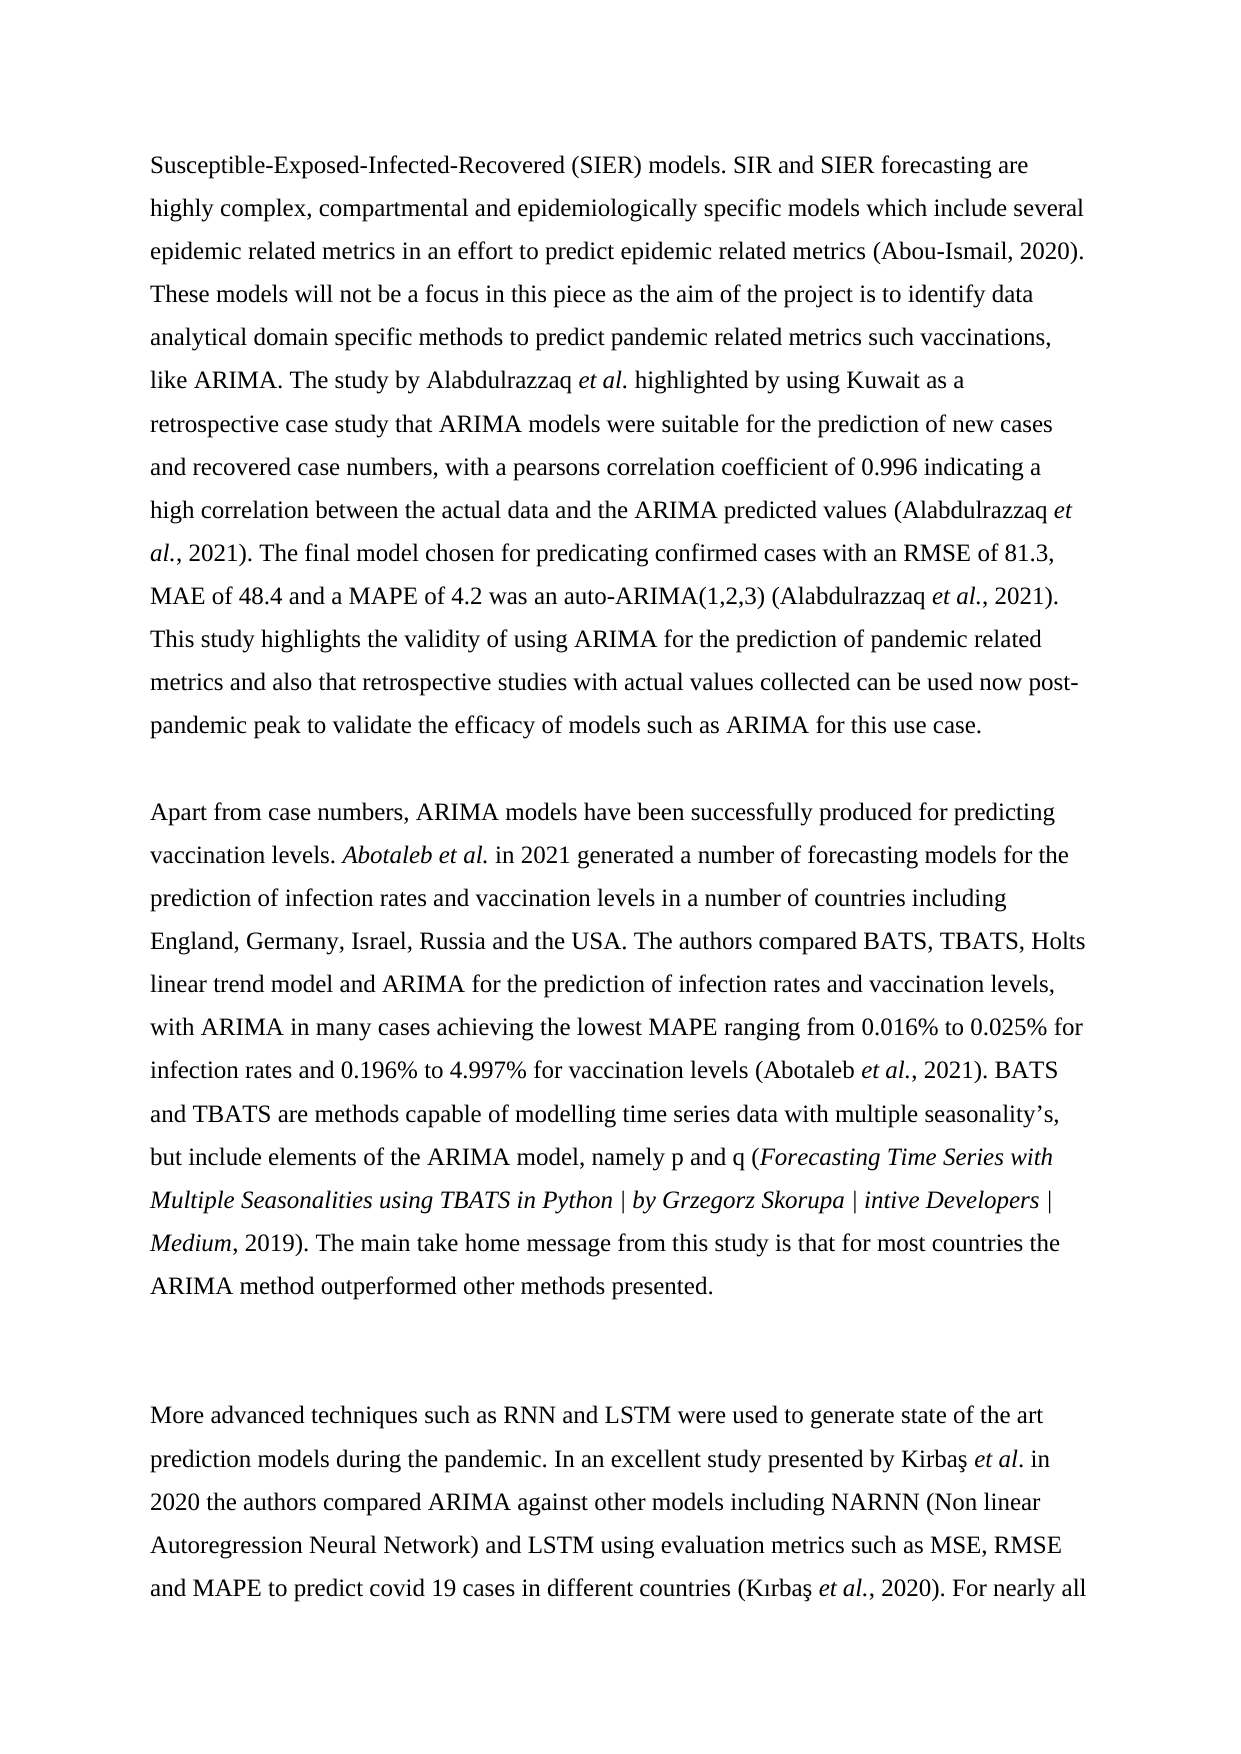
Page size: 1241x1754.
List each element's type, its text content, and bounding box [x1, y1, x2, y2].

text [150, 150, 1090, 739]
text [150, 1401, 1090, 1602]
text Apart from case numbers, ARIMA models have been successfully produced for predicting vaccination levels. Abotaleb et al. in 2021 generated a number of forecasting models for the prediction of infection rates and vaccination levels in a number of countries including England, Germany, Israel, Russia and the USA. The authors compared BATS, TBATS, Holts linear trend model and ARIMA for the prediction of infection rates and vaccination levels, with ARIMA in many cases achieving the lowest MAPE ranging from 0.016% to 0.025% for infection rates and 0.196% to 4.997% for vaccination levels (Abotaleb et al., 2021). BATS and TBATS are methods capable of modelling time series data with multiple seasonality’s, but include elements of the ARIMA model, namely p and q (Forecasting Time Series with Multiple Seasonalities using TBATS in Python | by Grzegorz Skorupa | intive Developers | Medium, 2019). The main take home message from this study is that for most countries the ARIMA method outperformed other methods presented. [150, 797, 1090, 1300]
